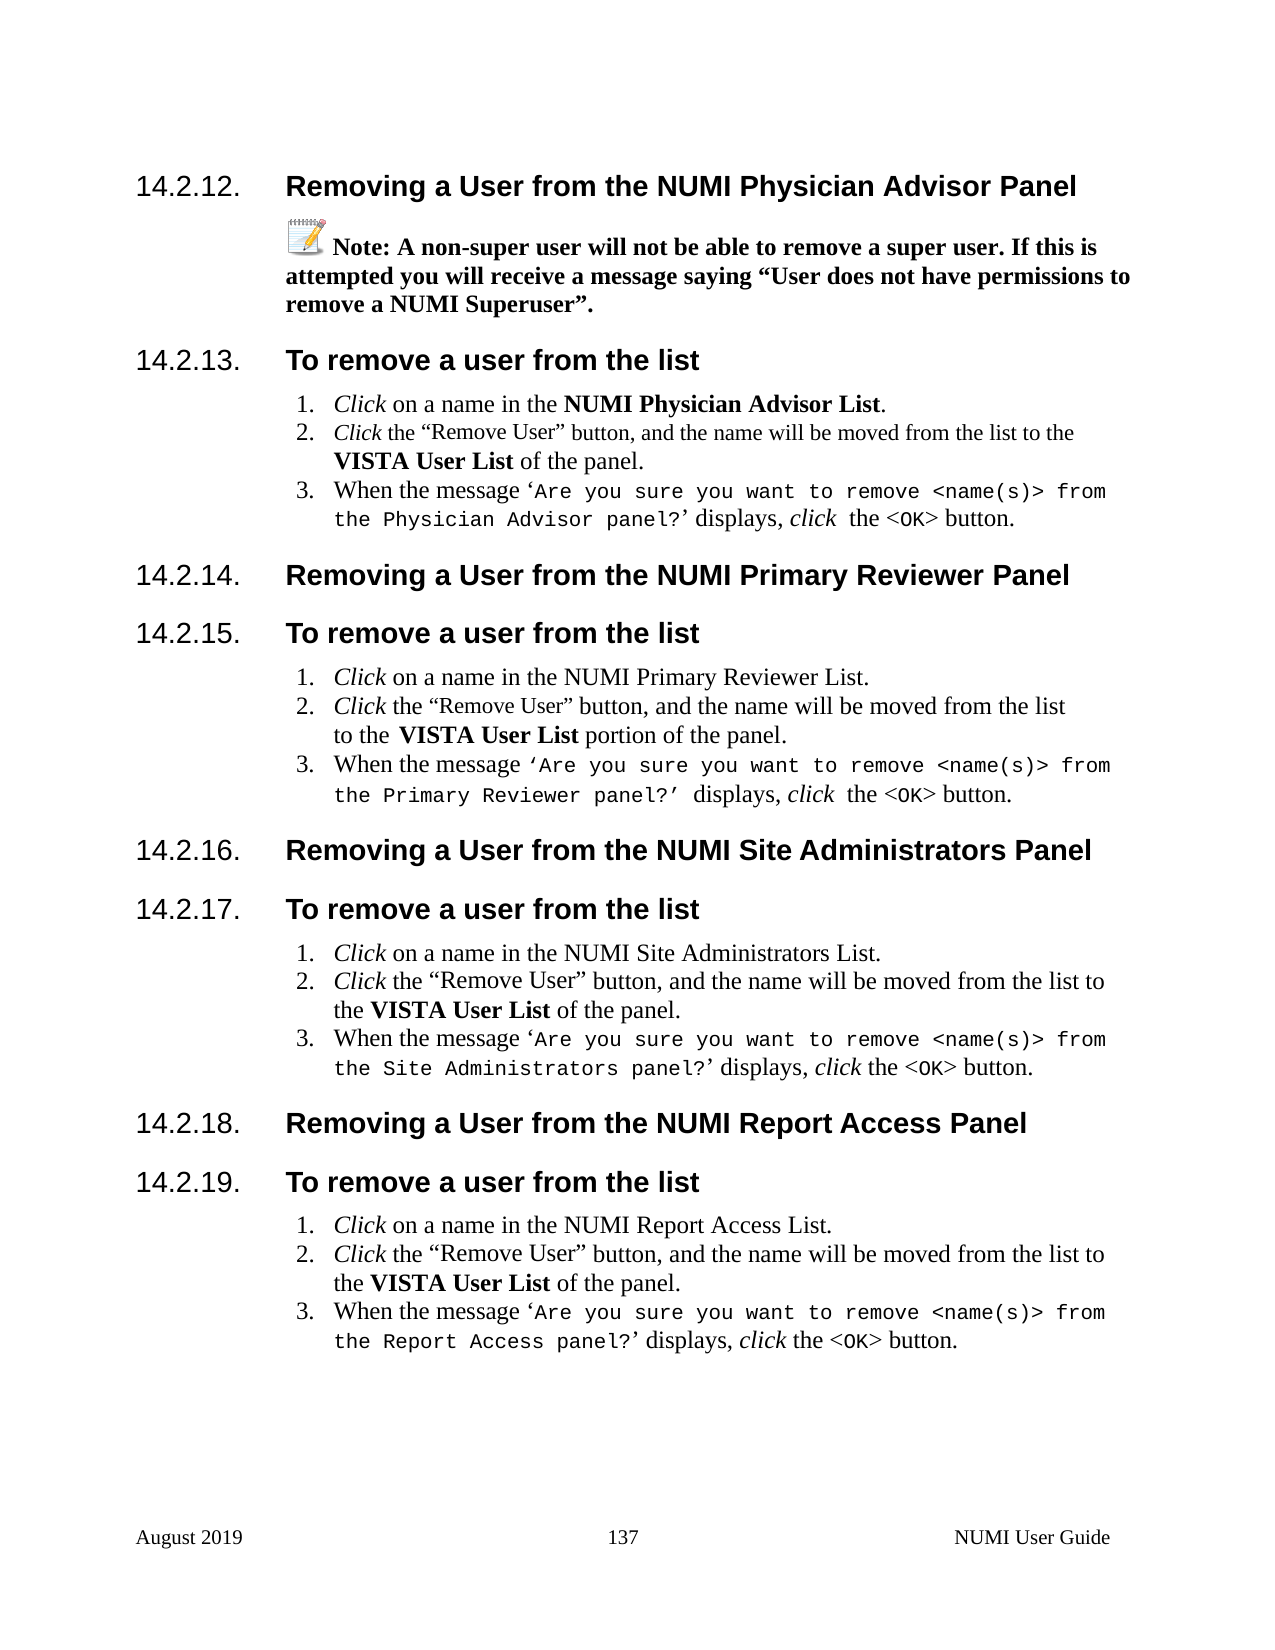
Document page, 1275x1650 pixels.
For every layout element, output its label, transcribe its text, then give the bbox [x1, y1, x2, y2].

list Click the “Remove User” button, and the name will be moved from the list to the VISTA User List of the panel. [296, 418, 1139, 475]
subtitle To remove a user from the list [135, 616, 1139, 649]
list Click on a name in the NUMI Physician Advisor List. [296, 389, 1139, 418]
list Click on a name in the NUMI Primary Reviewer List. [296, 662, 1139, 691]
text Note: A non-super user will not be able to remove a super user. If this is attempted you will receive a message saying “User does not have permissions to remove a NUMI Superuser”. [285, 215, 1139, 318]
list Click the “Remove User” button, and the name will be moved from the list to the VISTA User List of the panel. [296, 967, 1139, 1024]
picture [285, 214, 327, 256]
list Click the “Remove User” button, and the name will be moved from the list to the VISTA User List portion of the panel. [296, 691, 1086, 748]
subtitle Removing a User from the NUMI Physician Advisor Panel [135, 169, 1139, 202]
list When the message ‘Are you sure you want to remove <name(s)> from the Physician Advisor panel?’ displays, click the <OK> button. [296, 475, 1139, 532]
subtitle To remove a user from the list [135, 892, 1139, 926]
subtitle Removing a User from the NUMI Site Administrators Panel [135, 833, 1139, 867]
subtitle To remove a user from the list [135, 343, 1139, 377]
subtitle Removing a User from the NUMI Primary Reviewer Panel [135, 557, 1139, 591]
list Click on a name in the NUMI Site Administrators List. [296, 938, 1139, 967]
subtitle To remove a user from the list [135, 1165, 1139, 1198]
list Click on a name in the NUMI Report Access List. [296, 1211, 1139, 1239]
subtitle Removing a User from the NUMI Report Access Panel [135, 1106, 1139, 1140]
list Click the “Remove User” button, and the name will be moved from the list to the VISTA User List of the panel. [296, 1239, 1139, 1297]
list When the message ‘Are you sure you want to remove <name(s)> from the Primary Reviewer panel?’ displays, click the <OK> button. [296, 749, 1122, 808]
list When the message ‘Are you sure you want to remove <name(s)> from the Site Administrators panel?’ displays, click the <OK> button. [296, 1024, 1139, 1081]
list When the message ‘Are you sure you want to remove <name(s)> from the Report Access panel?’ displays, click the <OK> button. [296, 1297, 1139, 1354]
